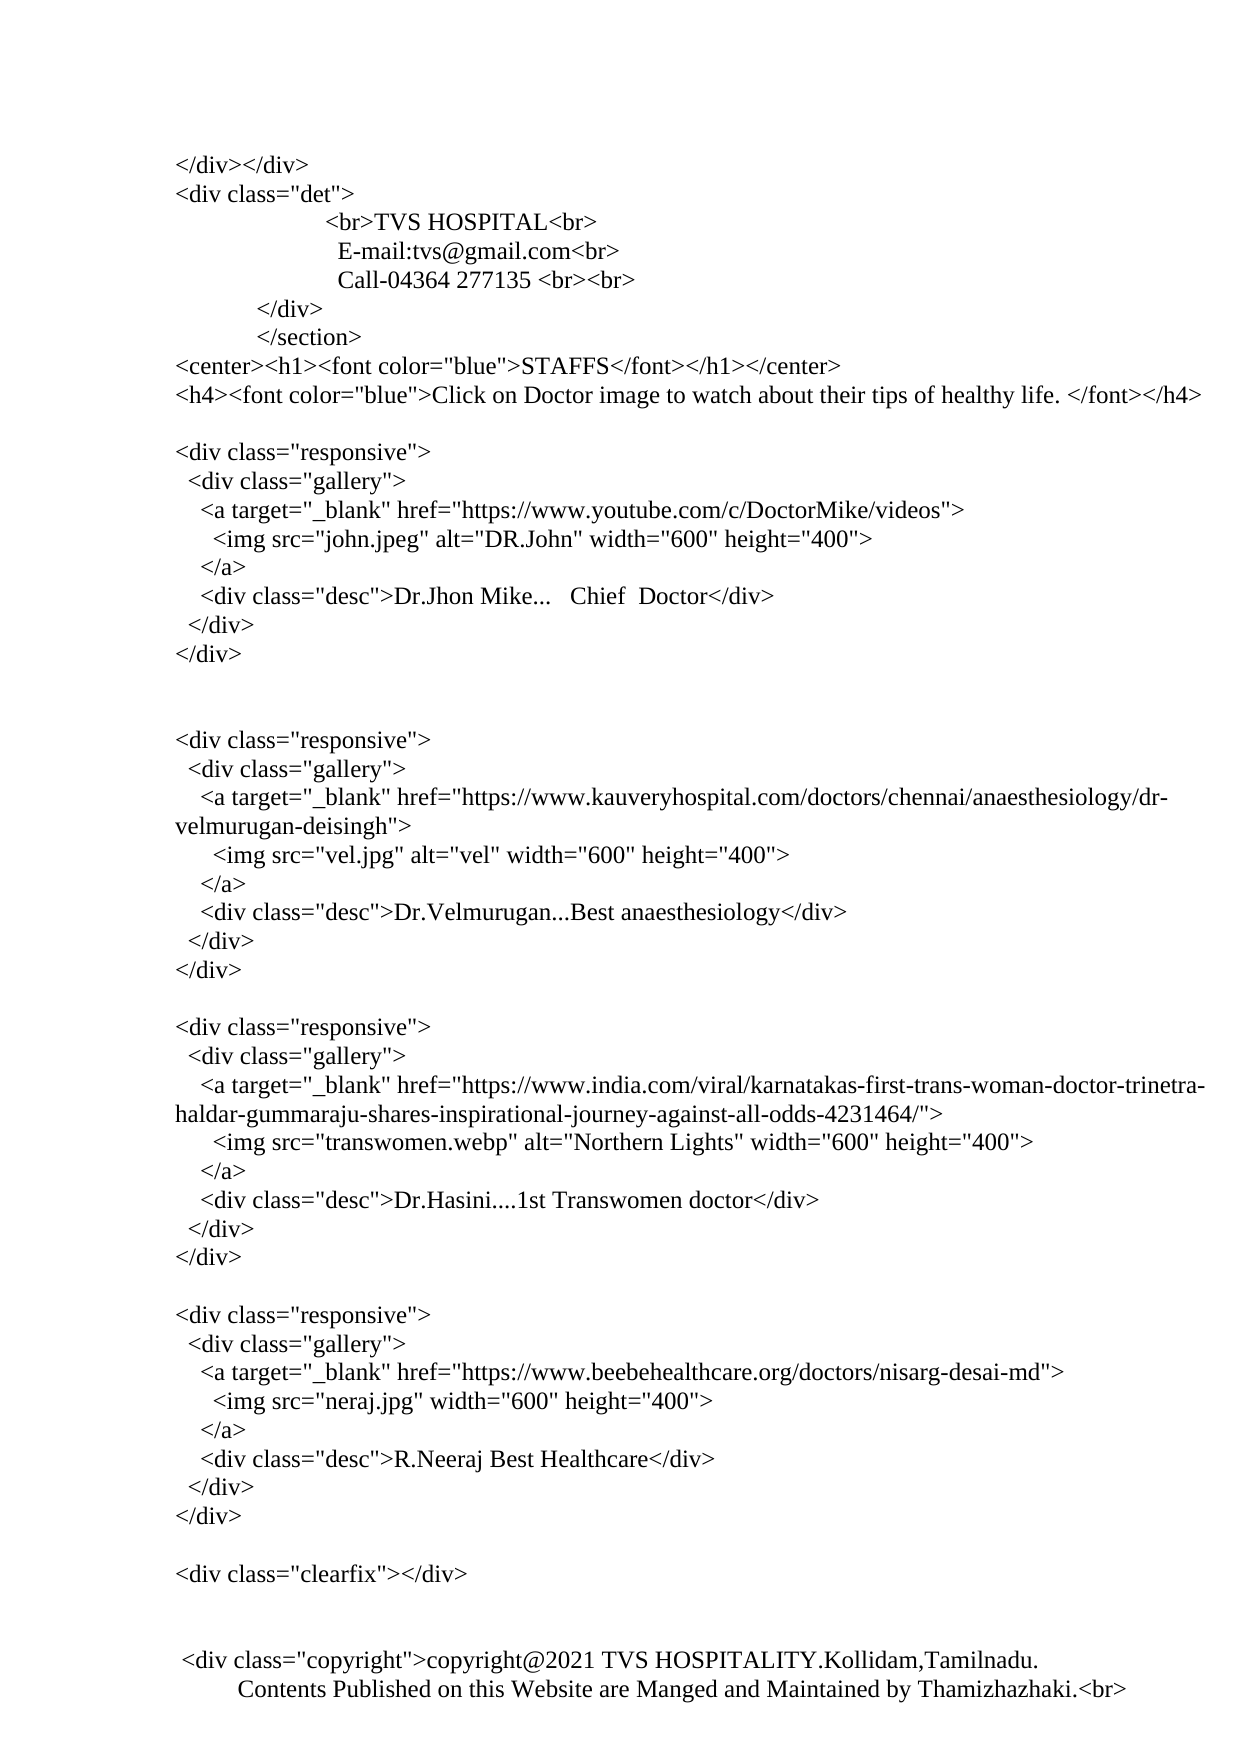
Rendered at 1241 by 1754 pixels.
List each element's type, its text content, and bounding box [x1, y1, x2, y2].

text </a> [175, 1415, 1240, 1444]
text <div class="desc">Dr.Velmurugan...Best anaesthesiology</div> [175, 897, 1240, 926]
text <img src="vel.jpg" alt="vel" width="600" height="400"> [175, 840, 1240, 869]
text Contents Published on this Website are Manged and Maintained by Thamizhazhaki.<br> [175, 1674, 1240, 1702]
text </a> [175, 1156, 1240, 1185]
text <div class="gallery"> [175, 754, 1240, 782]
text <a target="_blank" href="https://www.beebehealthcare.org/doctors/nisarg-desai-md"> [175, 1357, 1240, 1386]
text <a target="_blank" href="https://www.india.com/viral/karnatakas-first-trans-woman-doctor-trinetra-haldar-gummaraju-shares-inspirational-journey-against-all-odds-4231464/"> [175, 1070, 1240, 1127]
text <div class="responsive"> [175, 725, 1240, 754]
text <div class="desc">Dr.Jhon Mike... Chief Doctor</div> [175, 581, 1240, 610]
text <div class="desc">Dr.Hasini....1st Transwomen doctor</div> [175, 1185, 1240, 1214]
text <a target="_blank" href="https://www.kauveryhospital.com/doctors/chennai/anaesthesiology/dr-velmurugan-deisingh"> [175, 782, 1240, 840]
text </div> [175, 1242, 1240, 1271]
text <img src="transwomen.webp" alt="Northern Lights" width="600" height="400"> [175, 1127, 1240, 1156]
text <h4><font color="blue">Click on Doctor image to watch about their tips of healthy life. </font></h4> [175, 380, 1240, 409]
text <img src="john.jpeg" alt="DR.John" width="600" height="400"> [175, 524, 1240, 552]
text </div> [175, 294, 1240, 322]
text </div> [175, 610, 1240, 639]
text </div> [175, 1472, 1240, 1501]
text <div class="gallery"> [175, 1041, 1240, 1070]
text <div class="desc">R.Neeraj Best Healthcare</div> [175, 1444, 1240, 1472]
text </div> [175, 955, 1240, 984]
text </div></div> [175, 150, 1240, 179]
text E-mail:tvs@gmail.com<br> [175, 236, 1240, 265]
text Call-04364 277135 <br><br> [175, 265, 1240, 294]
text <div class="det"> [175, 179, 1240, 207]
text </div> [175, 639, 1240, 667]
text <br>TVS HOSPITAL<br> [175, 207, 1240, 236]
text </a> [175, 552, 1240, 581]
text <div class="responsive"> [175, 1012, 1240, 1041]
text <div class="copyright">copyright@2021 TVS HOSPITALITY.Kollidam,Tamilnadu. [175, 1645, 1240, 1674]
text <img src="neraj.jpg" width="600" height="400"> [175, 1386, 1240, 1415]
text <div class="responsive"> [175, 1300, 1240, 1329]
text </section> [175, 322, 1240, 351]
text <a target="_blank" href="https://www.youtube.com/c/DoctorMike/videos"> [175, 495, 1240, 524]
text </div> [175, 1501, 1240, 1530]
text </div> [175, 926, 1240, 955]
text </a> [175, 869, 1240, 897]
text <div class="responsive"> [175, 437, 1240, 466]
text <center><h1><font color="blue">STAFFS</font></h1></center> [175, 351, 1240, 380]
text <div class="gallery"> [175, 1329, 1240, 1357]
text <div class="clearfix"></div> [175, 1559, 1240, 1587]
text <div class="gallery"> [175, 466, 1240, 495]
text </div> [175, 1214, 1240, 1242]
